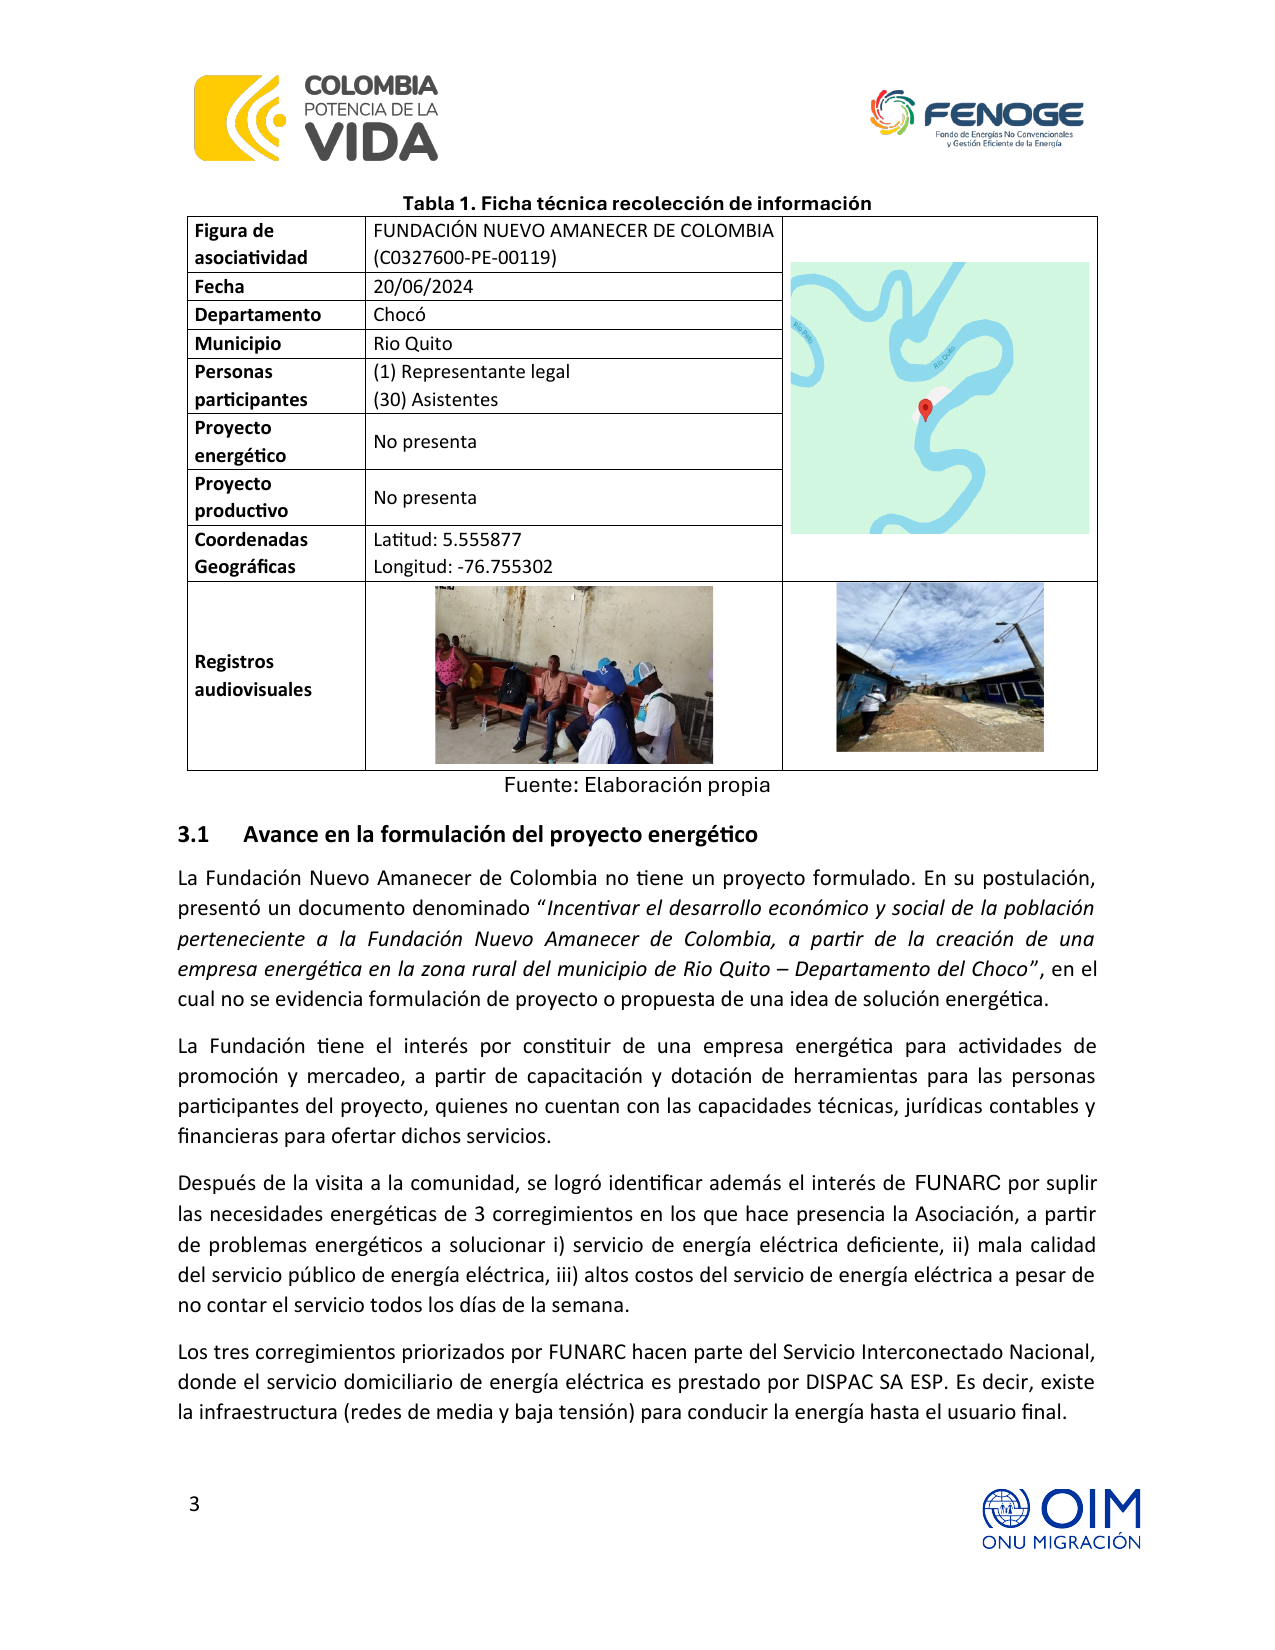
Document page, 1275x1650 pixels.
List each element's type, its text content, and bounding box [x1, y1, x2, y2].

picture [869, 88, 1086, 148]
table_cell Proyecto energético [188, 414, 365, 469]
table_cell Latitud: 5.555877 Longitud: -76.755302 [366, 526, 782, 581]
picture [790, 262, 1090, 534]
text Tabla 1. Ficha técnica recolección de información [177, 190, 1098, 216]
picture [188, 73, 444, 163]
table_cell Personas participantes [188, 359, 365, 413]
table_header [783, 217, 1097, 581]
table_cell Coordenadas Geográficas [188, 526, 365, 581]
text La Fundación tiene el interés por constituir de una empresa energética para actividades de promoción y mercadeo, a partir de capacitación y dotación de herramientas para las personas participantes del proyecto, quienes no cuentan con las capacidades técnicas, jurídicas contables y financieras para ofertar dichos servicios. [177, 1031, 1098, 1150]
table_cell Municipio [188, 330, 365, 357]
table_cell (1) Representante legal (30) Asistentes [366, 359, 782, 413]
table_cell 20/06/2024 [366, 273, 782, 300]
text Fuente: Elaboración propia [177, 771, 1098, 799]
table_cell Departamento [188, 301, 365, 329]
picture [982, 1489, 1141, 1549]
table_cell Registros audiovisuales [188, 582, 365, 770]
picture [435, 586, 714, 764]
table_cell [783, 582, 1097, 770]
text La Fundación Nuevo Amanecer de Colombia no tiene un proyecto formulado. En su postulación, presentó un documento denominado “Incentivar el desarrollo económico y social de la población perteneciente a la Fundación Nuevo Amanecer de Colombia, a partir de la creación de una empresa energética en la zona rural del municipio de Rio Quito – Departamento del Choco”, en el cual no se evidencia formulación de proyecto o propuesta de una idea de solución energética. [177, 863, 1098, 1012]
table_header FUNDACIÓN NUEVO AMANECER DE COLOMBIA (C0327600-PE-00119) [366, 217, 782, 272]
picture [837, 583, 1044, 751]
table_cell No presenta [366, 470, 782, 525]
table_cell [366, 582, 782, 770]
text Después de la visita a la comunidad, se logró identificar además el interés de FUNARC por suplir las necesidades energéticas de 3 corregimientos en los que hace presencia la Asociación, a partir de problemas energéticos a solucionar i) servicio de energía eléctrica deficiente, ii) mala calidad del servicio público de energía eléctrica, iii) altos costos del servicio de energía eléctrica a pesar de no contar el servicio todos los días de la semana. [177, 1168, 1098, 1318]
table_cell Chocó [366, 301, 782, 329]
table_cell Proyecto productivo [188, 470, 365, 525]
table_cell No presenta [366, 414, 782, 469]
subtitle Avance en la formulación del proyecto energético [177, 818, 1098, 848]
table_cell Rio Quito [366, 330, 782, 357]
table_header Figura de asociatividad [188, 217, 365, 272]
table_cell Fecha [188, 273, 365, 300]
text Los tres corregimientos priorizados por FUNARC hacen parte del Servicio Interconectado Nacional, donde el servicio domiciliario de energía eléctrica es prestado por DISPAC SA ESP. Es decir, existe la infraestructura (redes de media y baja tensión) para conducir la energía hasta el usuario final. [177, 1337, 1098, 1425]
